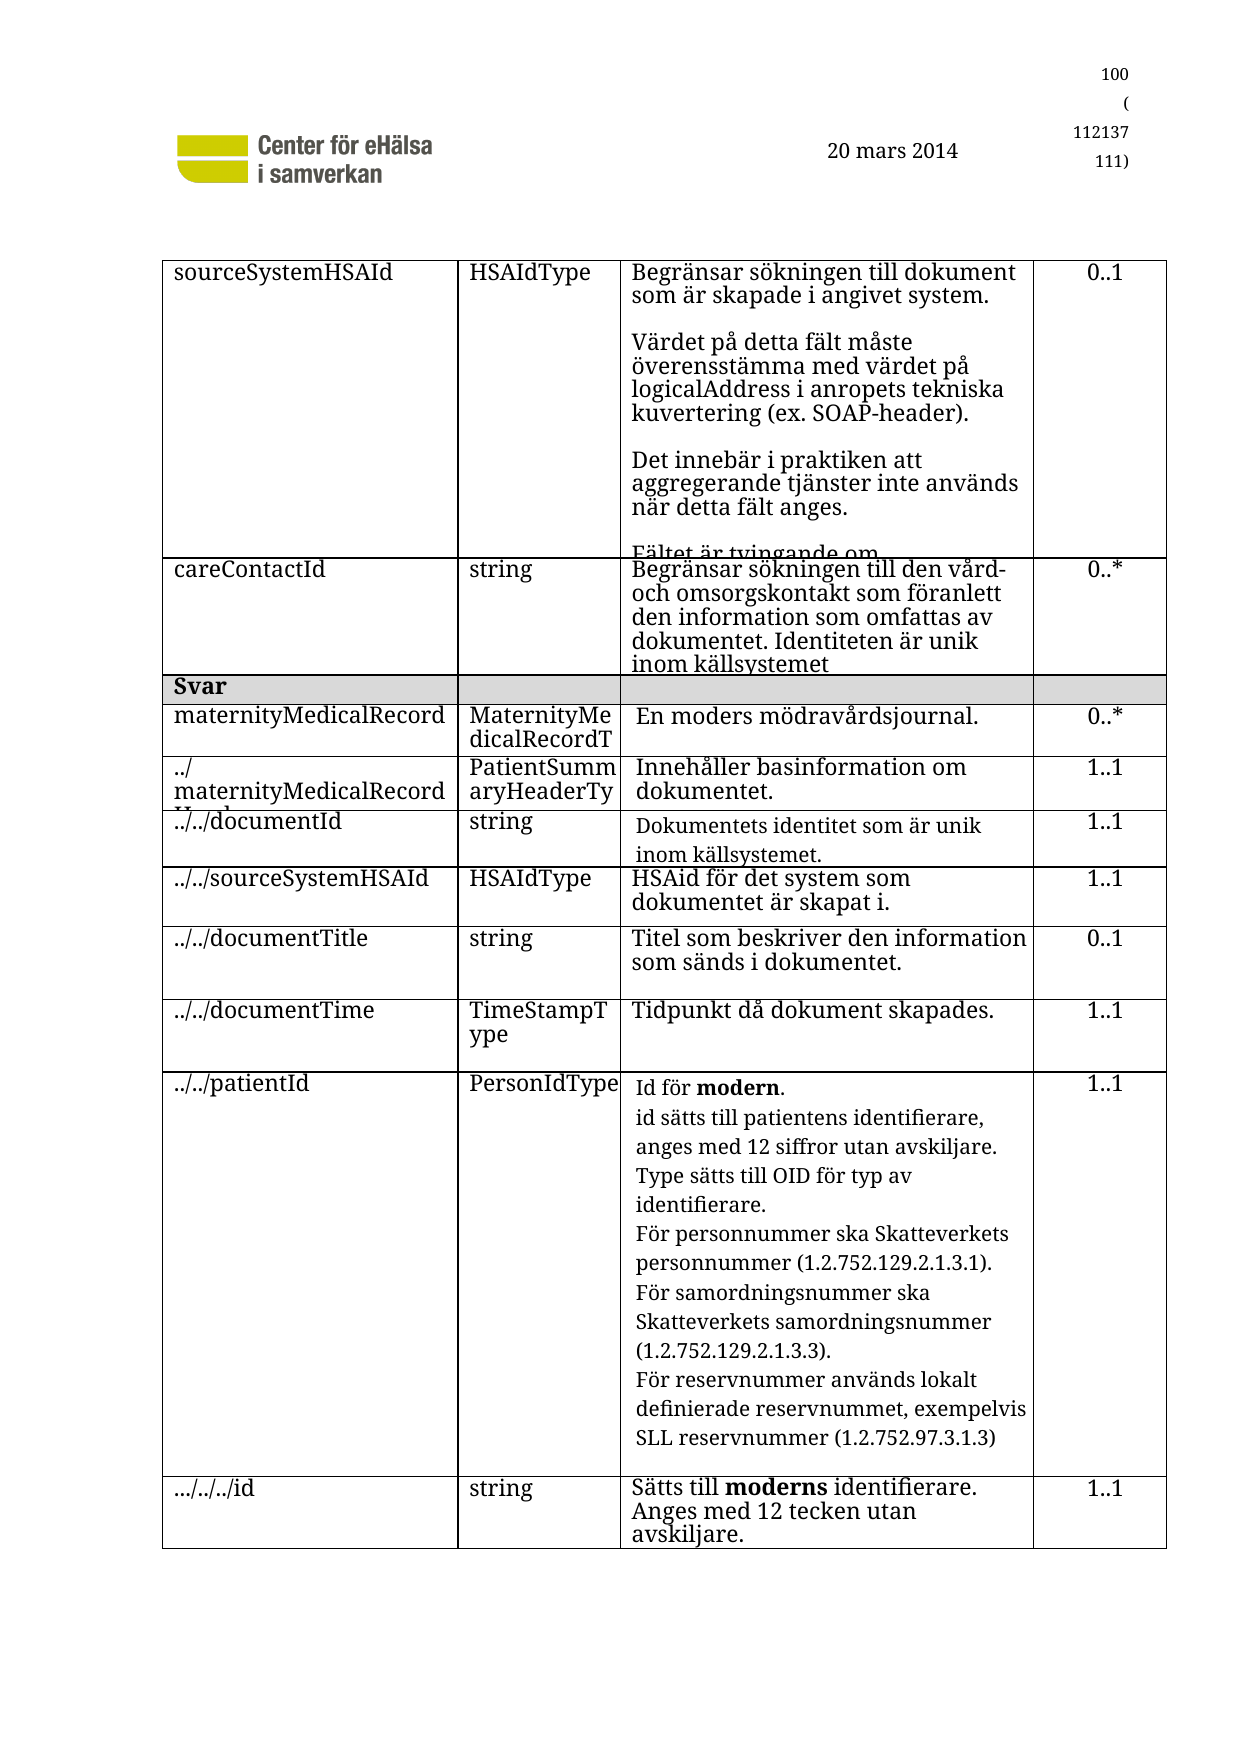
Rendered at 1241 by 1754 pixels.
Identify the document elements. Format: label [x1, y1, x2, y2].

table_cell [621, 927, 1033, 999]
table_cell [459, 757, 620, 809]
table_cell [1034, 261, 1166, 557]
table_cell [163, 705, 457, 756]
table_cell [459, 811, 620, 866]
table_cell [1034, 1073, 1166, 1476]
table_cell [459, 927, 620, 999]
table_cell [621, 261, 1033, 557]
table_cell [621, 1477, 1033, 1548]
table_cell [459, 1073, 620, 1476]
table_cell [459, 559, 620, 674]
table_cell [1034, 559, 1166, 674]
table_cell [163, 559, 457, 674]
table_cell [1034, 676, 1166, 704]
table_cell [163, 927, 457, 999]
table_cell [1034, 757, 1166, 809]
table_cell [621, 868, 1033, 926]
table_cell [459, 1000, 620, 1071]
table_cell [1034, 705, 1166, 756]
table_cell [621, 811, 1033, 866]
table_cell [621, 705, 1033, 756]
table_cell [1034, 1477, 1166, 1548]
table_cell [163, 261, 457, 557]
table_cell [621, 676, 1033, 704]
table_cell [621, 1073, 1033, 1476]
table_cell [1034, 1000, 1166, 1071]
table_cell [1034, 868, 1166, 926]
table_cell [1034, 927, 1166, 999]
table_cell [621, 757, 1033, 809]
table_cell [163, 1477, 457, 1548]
picture [177, 135, 432, 183]
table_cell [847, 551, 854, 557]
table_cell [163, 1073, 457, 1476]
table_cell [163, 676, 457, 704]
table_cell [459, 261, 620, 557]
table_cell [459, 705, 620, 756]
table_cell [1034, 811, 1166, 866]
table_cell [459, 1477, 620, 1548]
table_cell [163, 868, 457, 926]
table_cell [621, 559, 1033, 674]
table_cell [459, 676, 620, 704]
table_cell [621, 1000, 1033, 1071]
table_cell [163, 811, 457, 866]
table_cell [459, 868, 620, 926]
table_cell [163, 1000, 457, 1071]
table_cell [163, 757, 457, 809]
